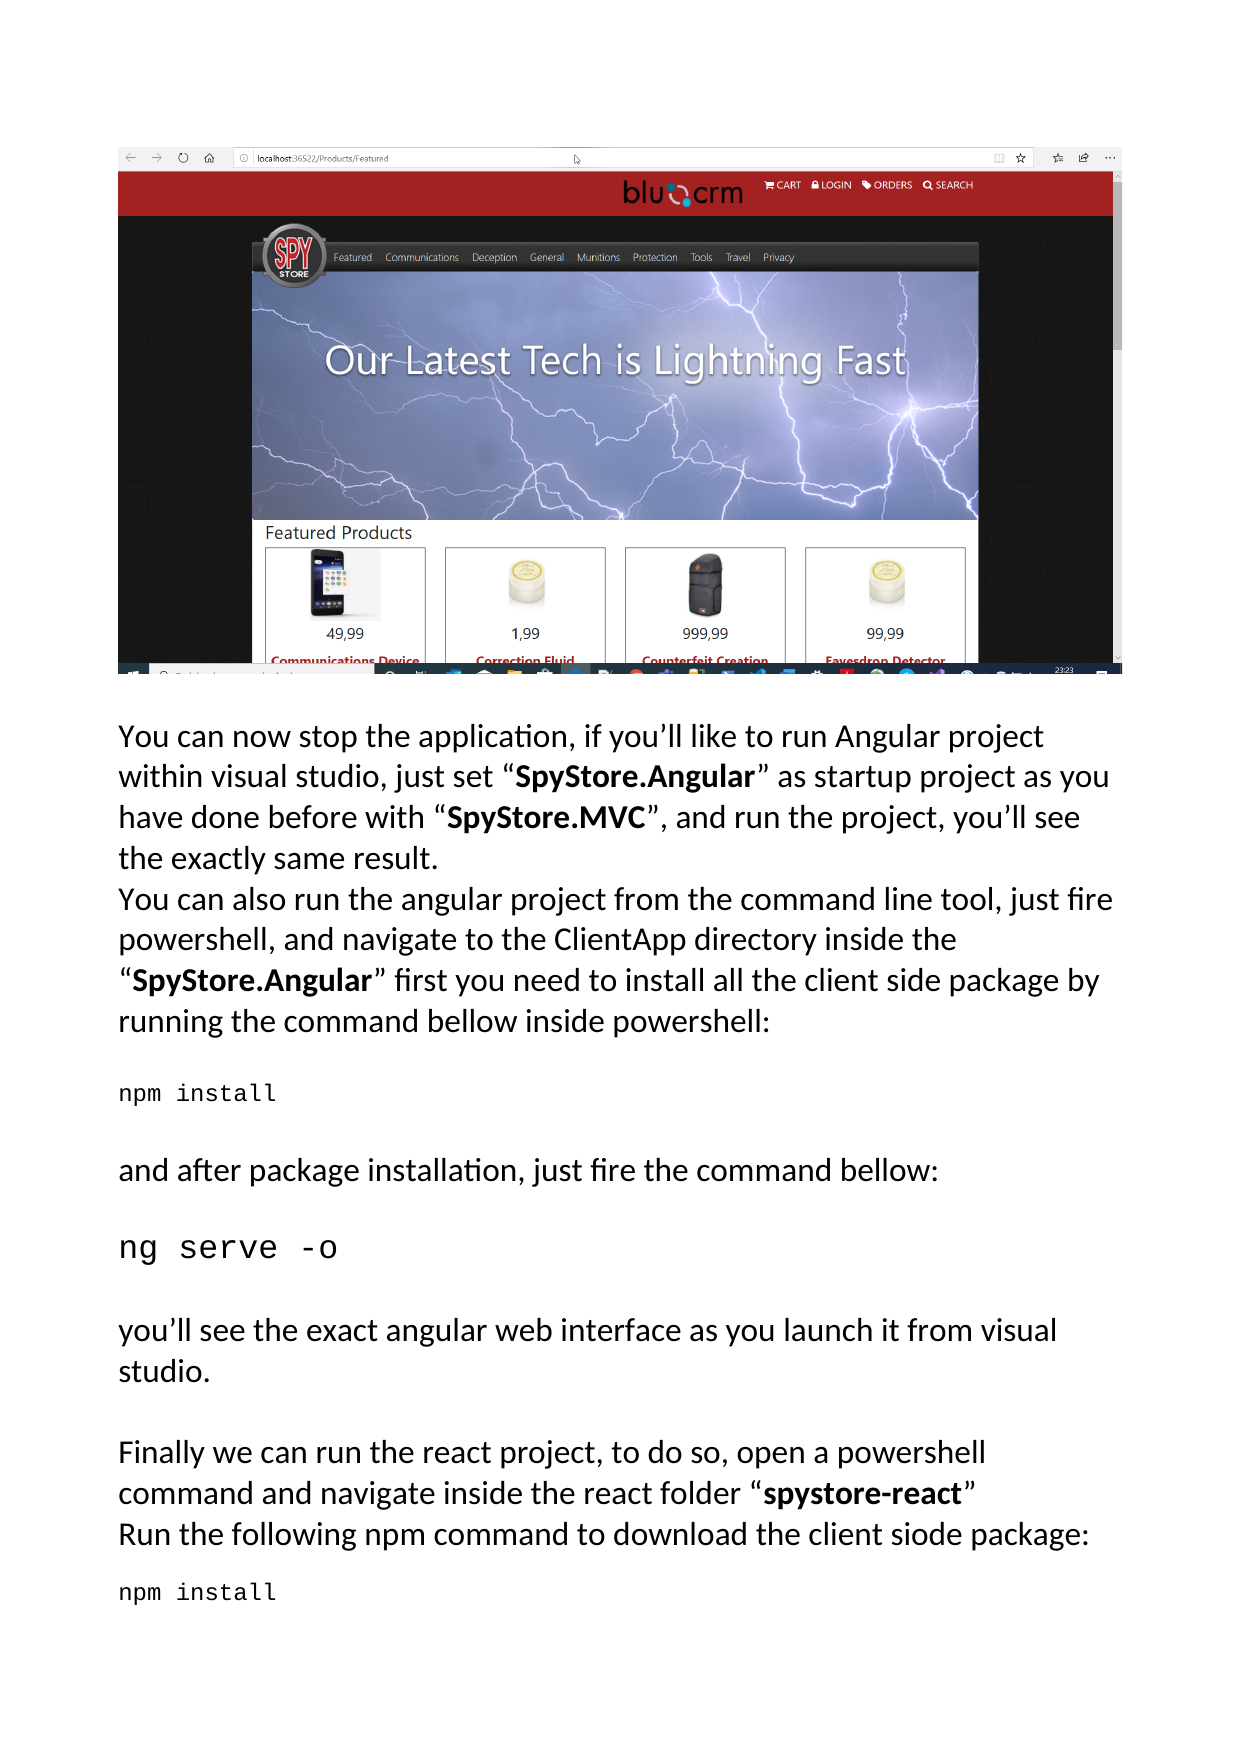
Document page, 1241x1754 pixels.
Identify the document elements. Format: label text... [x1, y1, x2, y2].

text ng serve -o [118, 1231, 1122, 1268]
text Finally we can run the react project, to do so, open a powershell command and navigate inside the react folder “spystore-react” [118, 1431, 1122, 1513]
text npm install [118, 1581, 1122, 1608]
picture [118, 147, 1123, 674]
text Run the following npm command to download the client siode package: [118, 1513, 1122, 1553]
text and after package installation, just fire the command bellow: [118, 1149, 1122, 1190]
text You can now stop the application, if you’ll like to run Angular project within visual studio, just set “SpyStore.Angular” as startup project as you have done before with “SpyStore.MVC”, and run the project, you’ll see the exactly same result. [118, 715, 1122, 878]
text npm install [118, 1081, 1122, 1108]
text You can also run the angular project from the command line tool, just fire powershell, and navigate to the ClientApp directory inside the “SpyStore.Angular” first you need to install all the client side package by running the command bellow inside powershell: [118, 878, 1122, 1041]
text you’ll see the exact angular web interface as you launch it from visual studio. [118, 1309, 1122, 1391]
